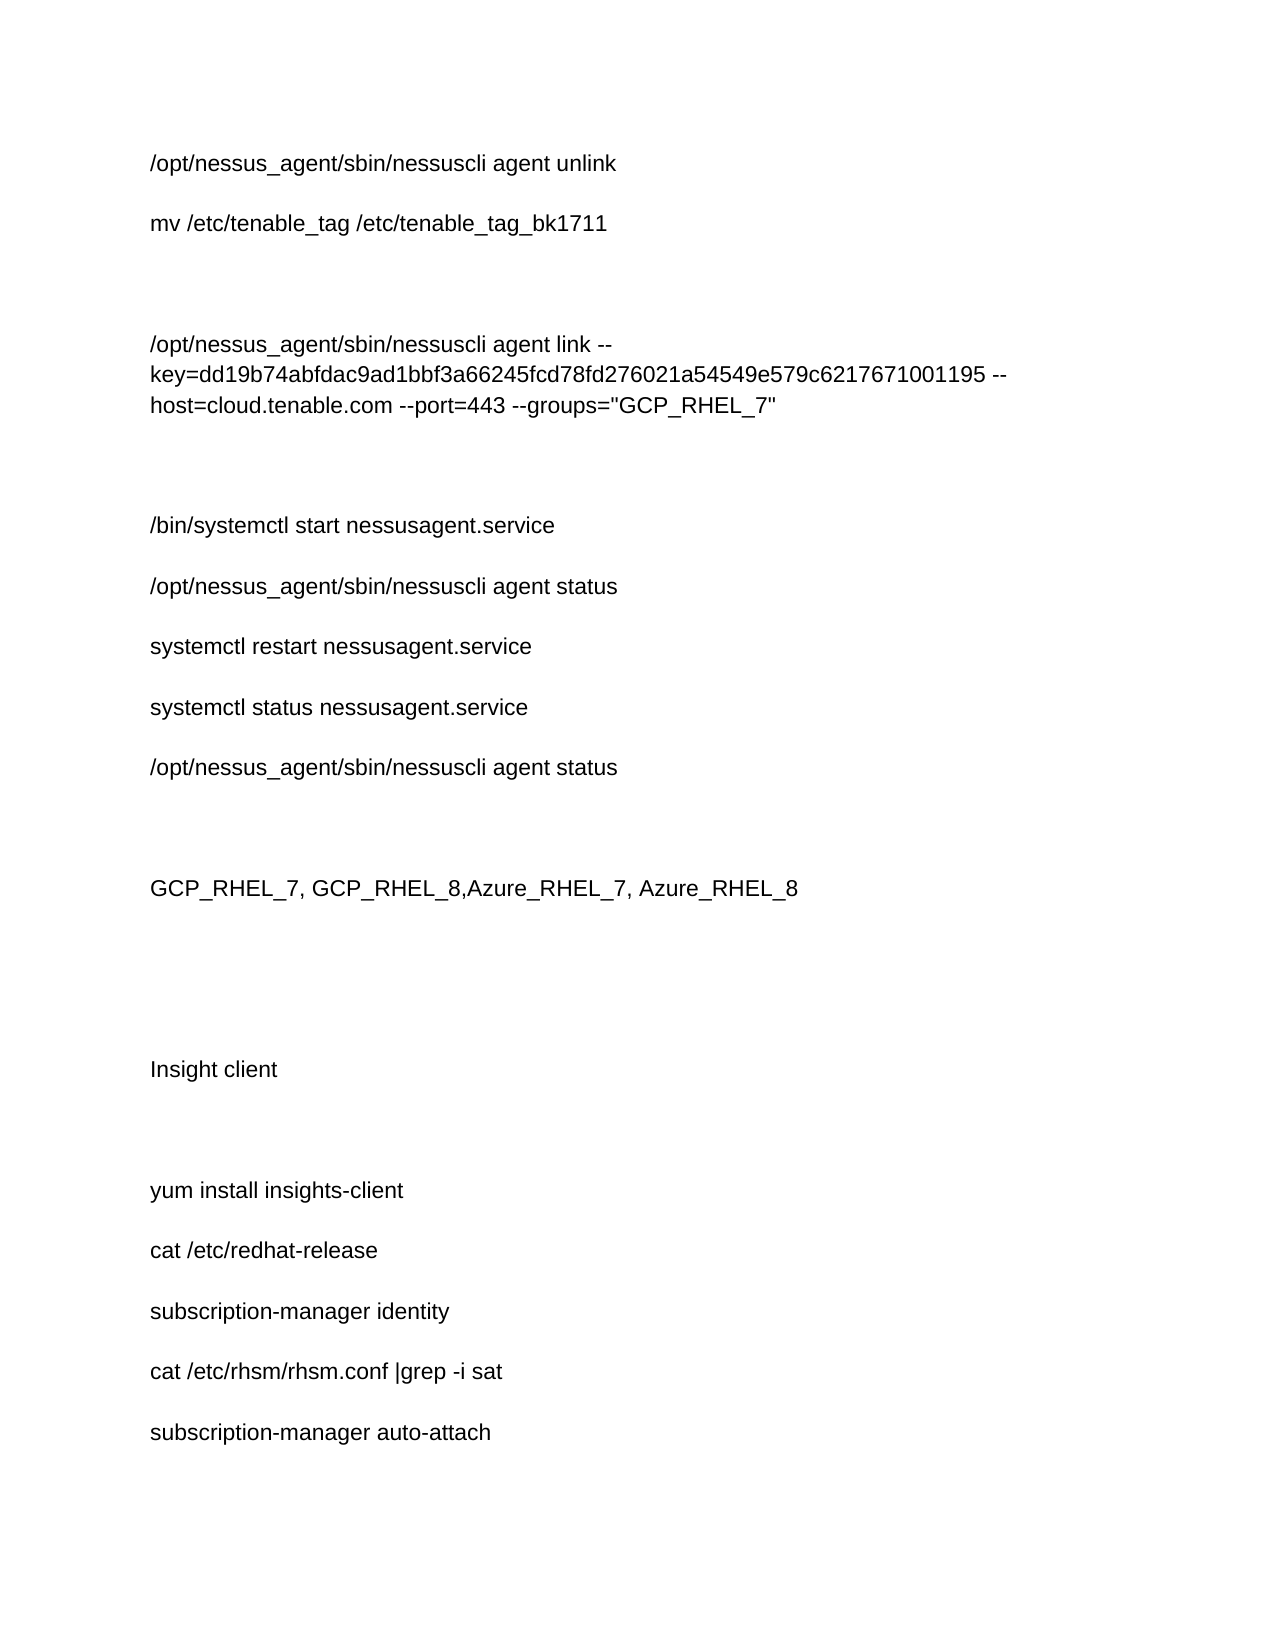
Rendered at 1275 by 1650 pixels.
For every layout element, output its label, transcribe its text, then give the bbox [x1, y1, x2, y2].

text /opt/nessus_agent/sbin/nessuscli agent link --key=dd19b74abfdac9ad1bbf3a66245fcd78fd276021a54549e579c6217671001195 --host=cloud.tenable.com --port=443 --groups="GCP_RHEL_7" [150, 331, 1125, 418]
text yum install insights-client [150, 1177, 1125, 1203]
text mv /etc/tenable_tag /etc/tenable_tag_bk1711 [150, 210, 1125, 237]
text subscription-manager auto-attach [150, 1419, 1125, 1445]
text /opt/nessus_agent/sbin/nessuscli agent unlink [150, 150, 1125, 176]
text /opt/nessus_agent/sbin/nessuscli agent status [150, 754, 1125, 781]
text Insight client [150, 1056, 1125, 1083]
text cat /etc/redhat-release [150, 1237, 1125, 1264]
text systemctl status nessusagent.service [150, 694, 1125, 720]
text /bin/systemctl start nessusagent.service [150, 512, 1125, 539]
text subscription-manager identity [150, 1298, 1125, 1324]
text systemctl restart nessusagent.service [150, 633, 1125, 660]
text cat /etc/rhsm/rhsm.conf |grep -i sat [150, 1358, 1125, 1385]
text GCP_RHEL_7, GCP_RHEL_8,Azure_RHEL_7, Azure_RHEL_8 [150, 875, 1125, 901]
text /opt/nessus_agent/sbin/nessuscli agent status [150, 573, 1125, 599]
